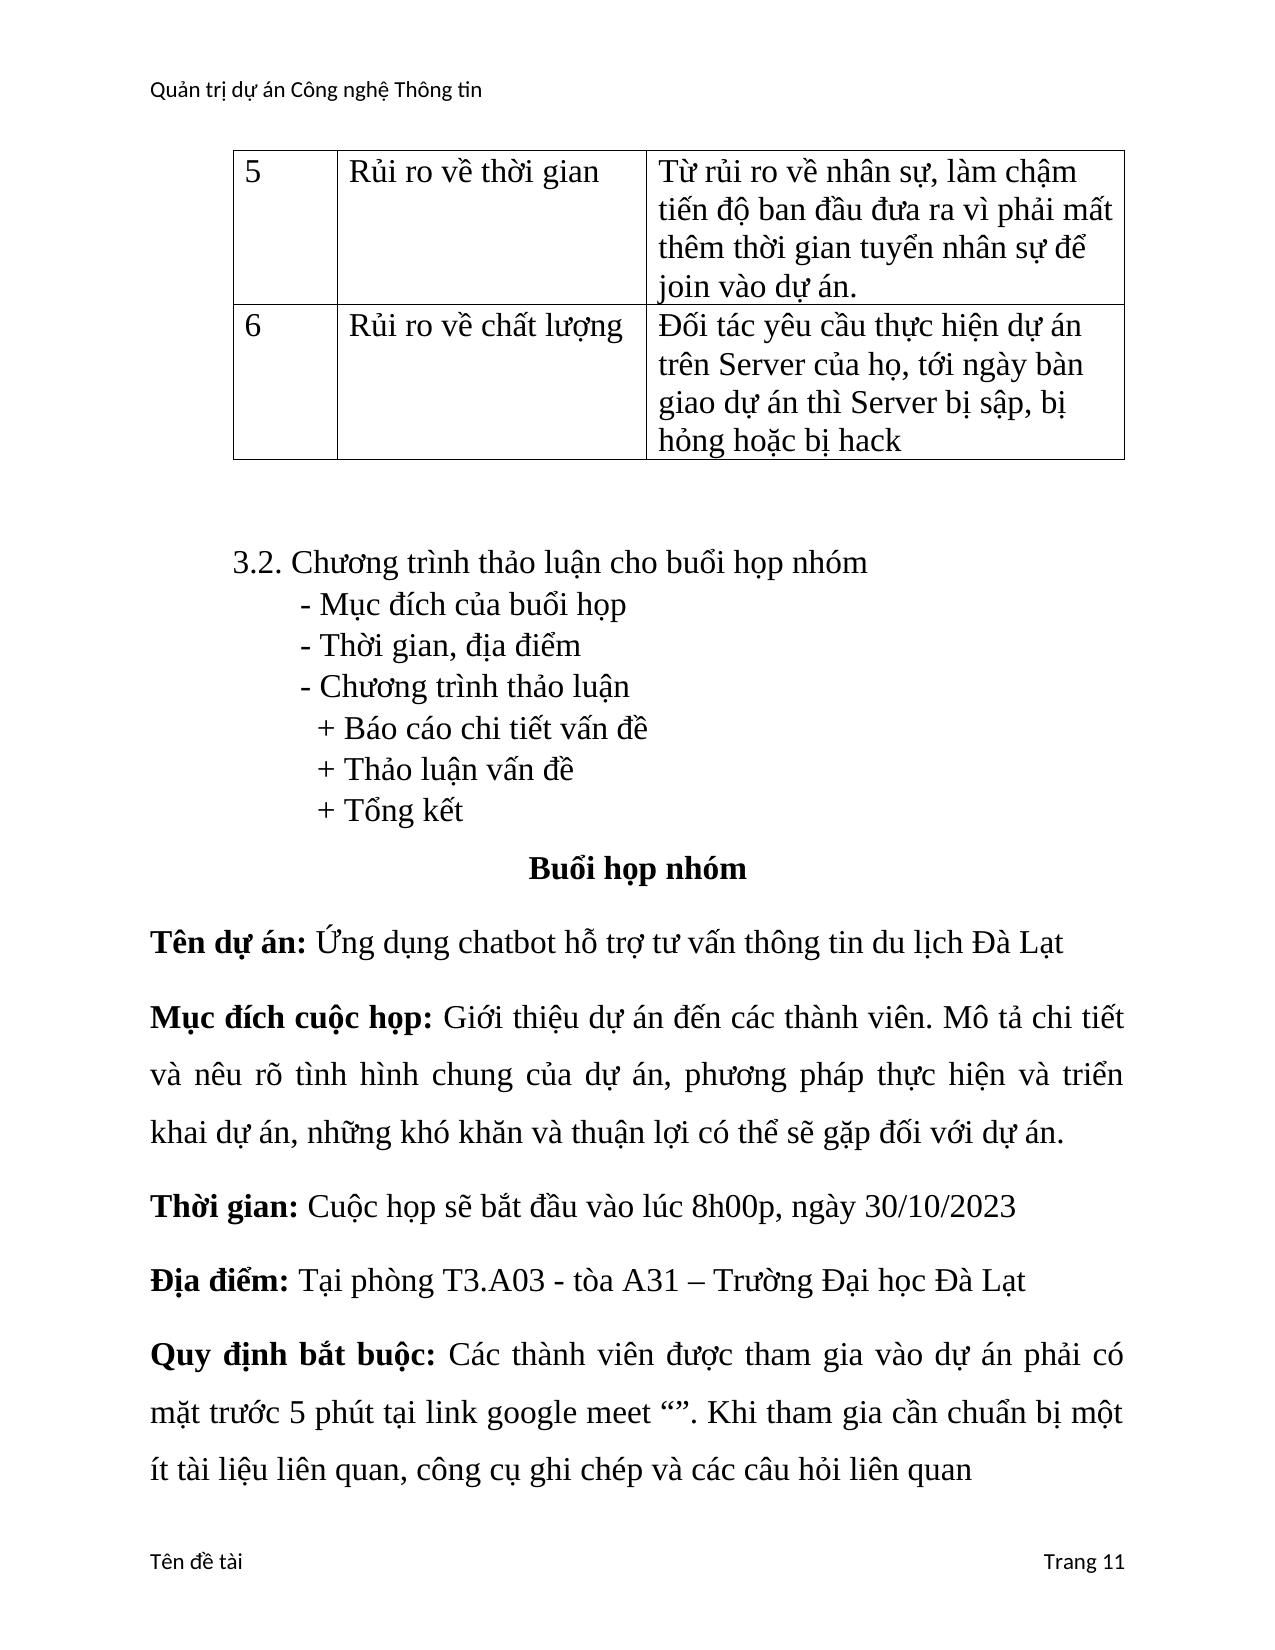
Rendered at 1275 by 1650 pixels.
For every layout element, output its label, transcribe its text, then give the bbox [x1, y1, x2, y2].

table_cell 6 [234, 305, 337, 459]
list - Mục đích của buổi họp [232, 584, 1125, 622]
list - Chương trình thảo luận [232, 667, 1125, 705]
list + Thảo luận vấn đề [232, 749, 1125, 788]
list + Tổng kết [232, 791, 1125, 829]
list 3.2. Chương trình thảo luận cho buổi họp nhóm [232, 542, 1125, 581]
table_cell Rủi ro về thời gian [338, 151, 646, 304]
text Địa điểm: Tại phòng T3.A03 - tòa A31 – Trường Đại học Đà Lạt [150, 1260, 1125, 1299]
text Tên dự án: Ứng dụng chatbot hỗ trợ tư vấn thông tin du lịch Đà Lạt [150, 923, 1125, 961]
text Thời gian: Cuộc họp sẽ bắt đầu vào lúc 8h00p, ngày 30/10/2023 [150, 1186, 1125, 1224]
text Quy định bắt buộc: Các thành viên được tham gia vào dự án phải có mặt trước 5 phút tại link google meet “”. Khi tham gia cần chuẩn bị một ít tài liệu liên quan, công cụ ghi chép và các câu hỏi liên quan [150, 1334, 1125, 1488]
text Buổi họp nhóm [150, 849, 1125, 887]
table_cell Từ rủi ro về nhân sự, làm chậm tiến độ ban đầu đưa ra vì phải mất thêm thời gian tuyển nhân sự để join vào dự án. [647, 151, 1124, 304]
list - Thời gian, địa điểm [232, 625, 1125, 663]
table_cell Rủi ro về chất lượng [338, 305, 646, 459]
list + Báo cáo chi tiết vấn đề [232, 708, 1125, 746]
table_cell Đối tác yêu cầu thực hiện dự án trên Server của họ, tới ngày bàn giao dự án thì Server bị sập, bị hỏng hoặc bị hack [647, 305, 1124, 459]
table_cell 5 [234, 151, 337, 304]
text Mục đích cuộc họp: Giới thiệu dự án đến các thành viên. Mô tả chi tiết và nêu rõ tình hình chung của dự án, phương pháp thực hiện và triển khai dự án, những khó khăn và thuận lợi có thể sẽ gặp đối với dự án. [150, 997, 1125, 1150]
